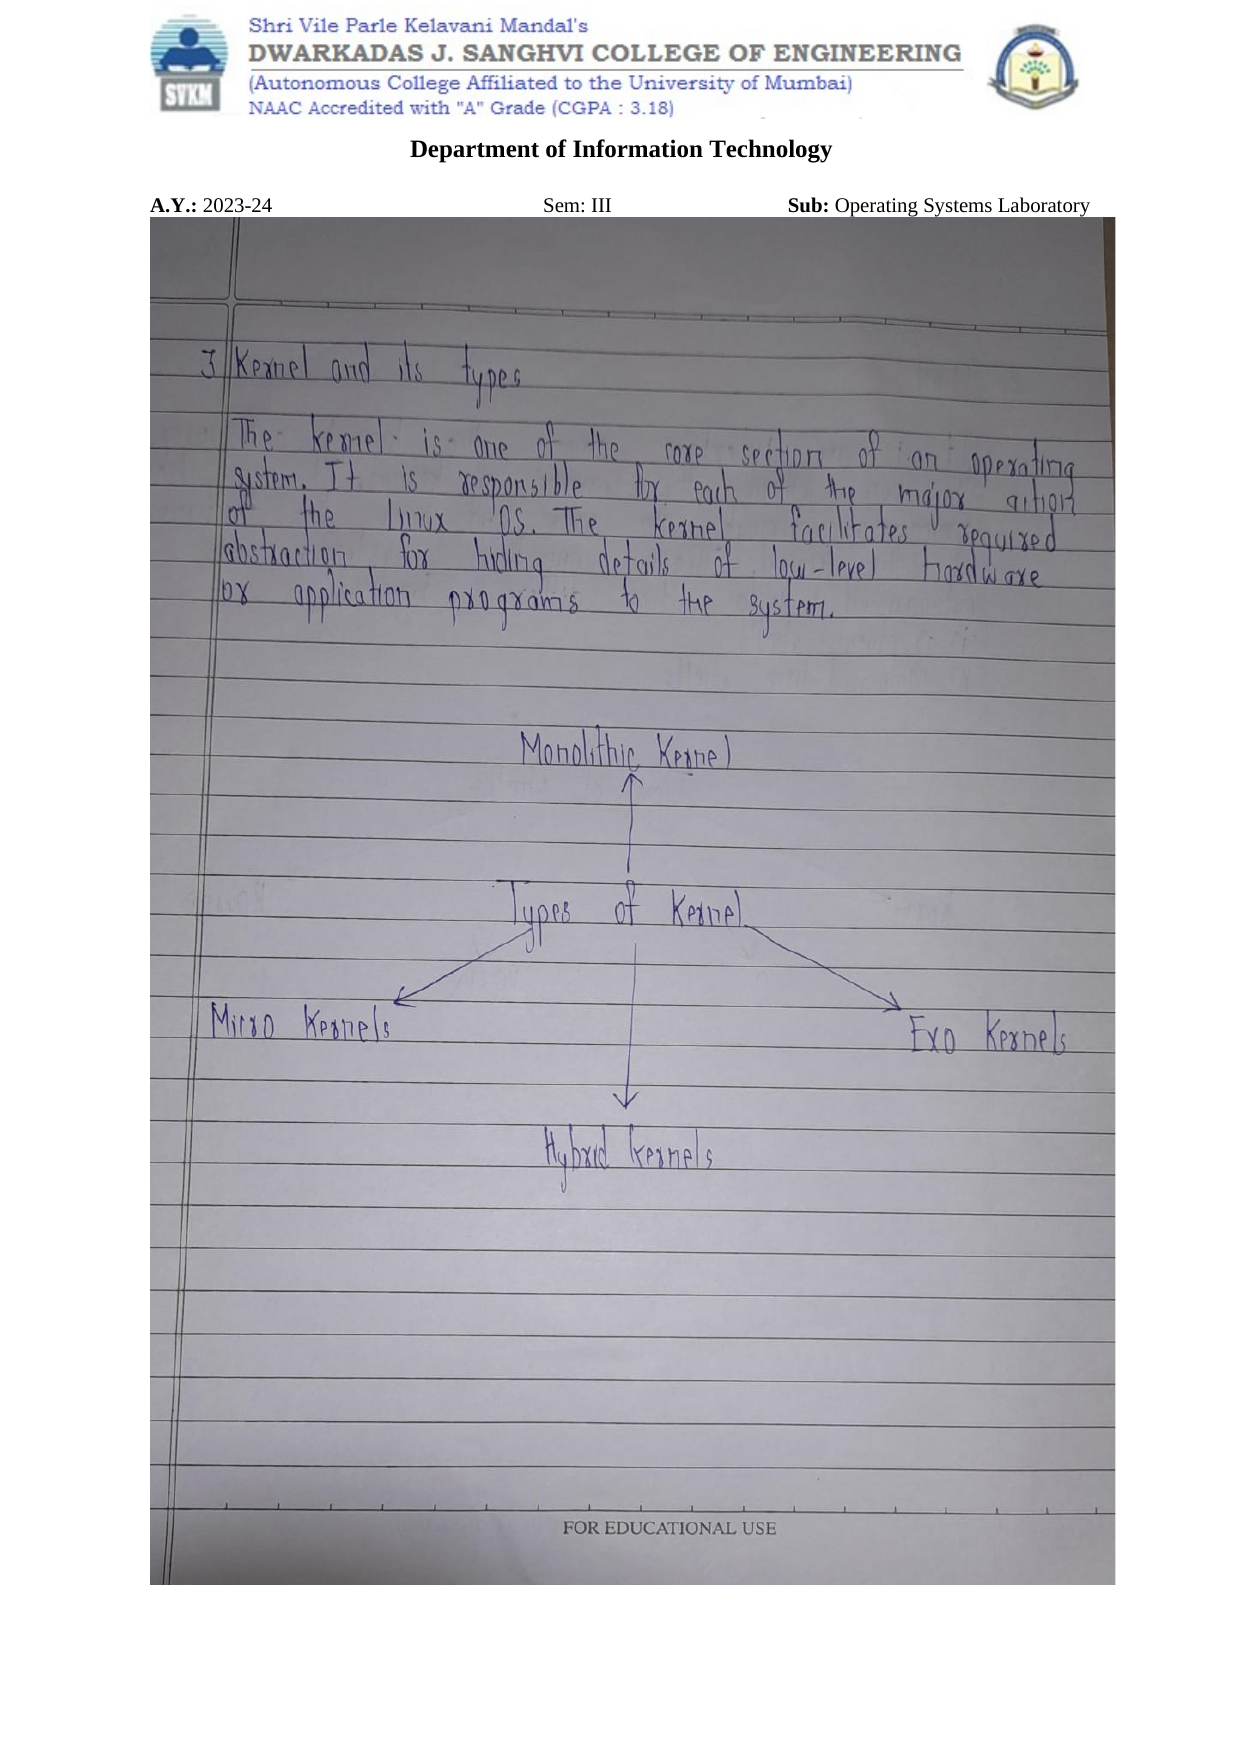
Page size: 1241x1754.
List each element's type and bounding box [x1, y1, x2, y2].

picture [150, 217, 1116, 1585]
picture [150, 6, 1084, 119]
